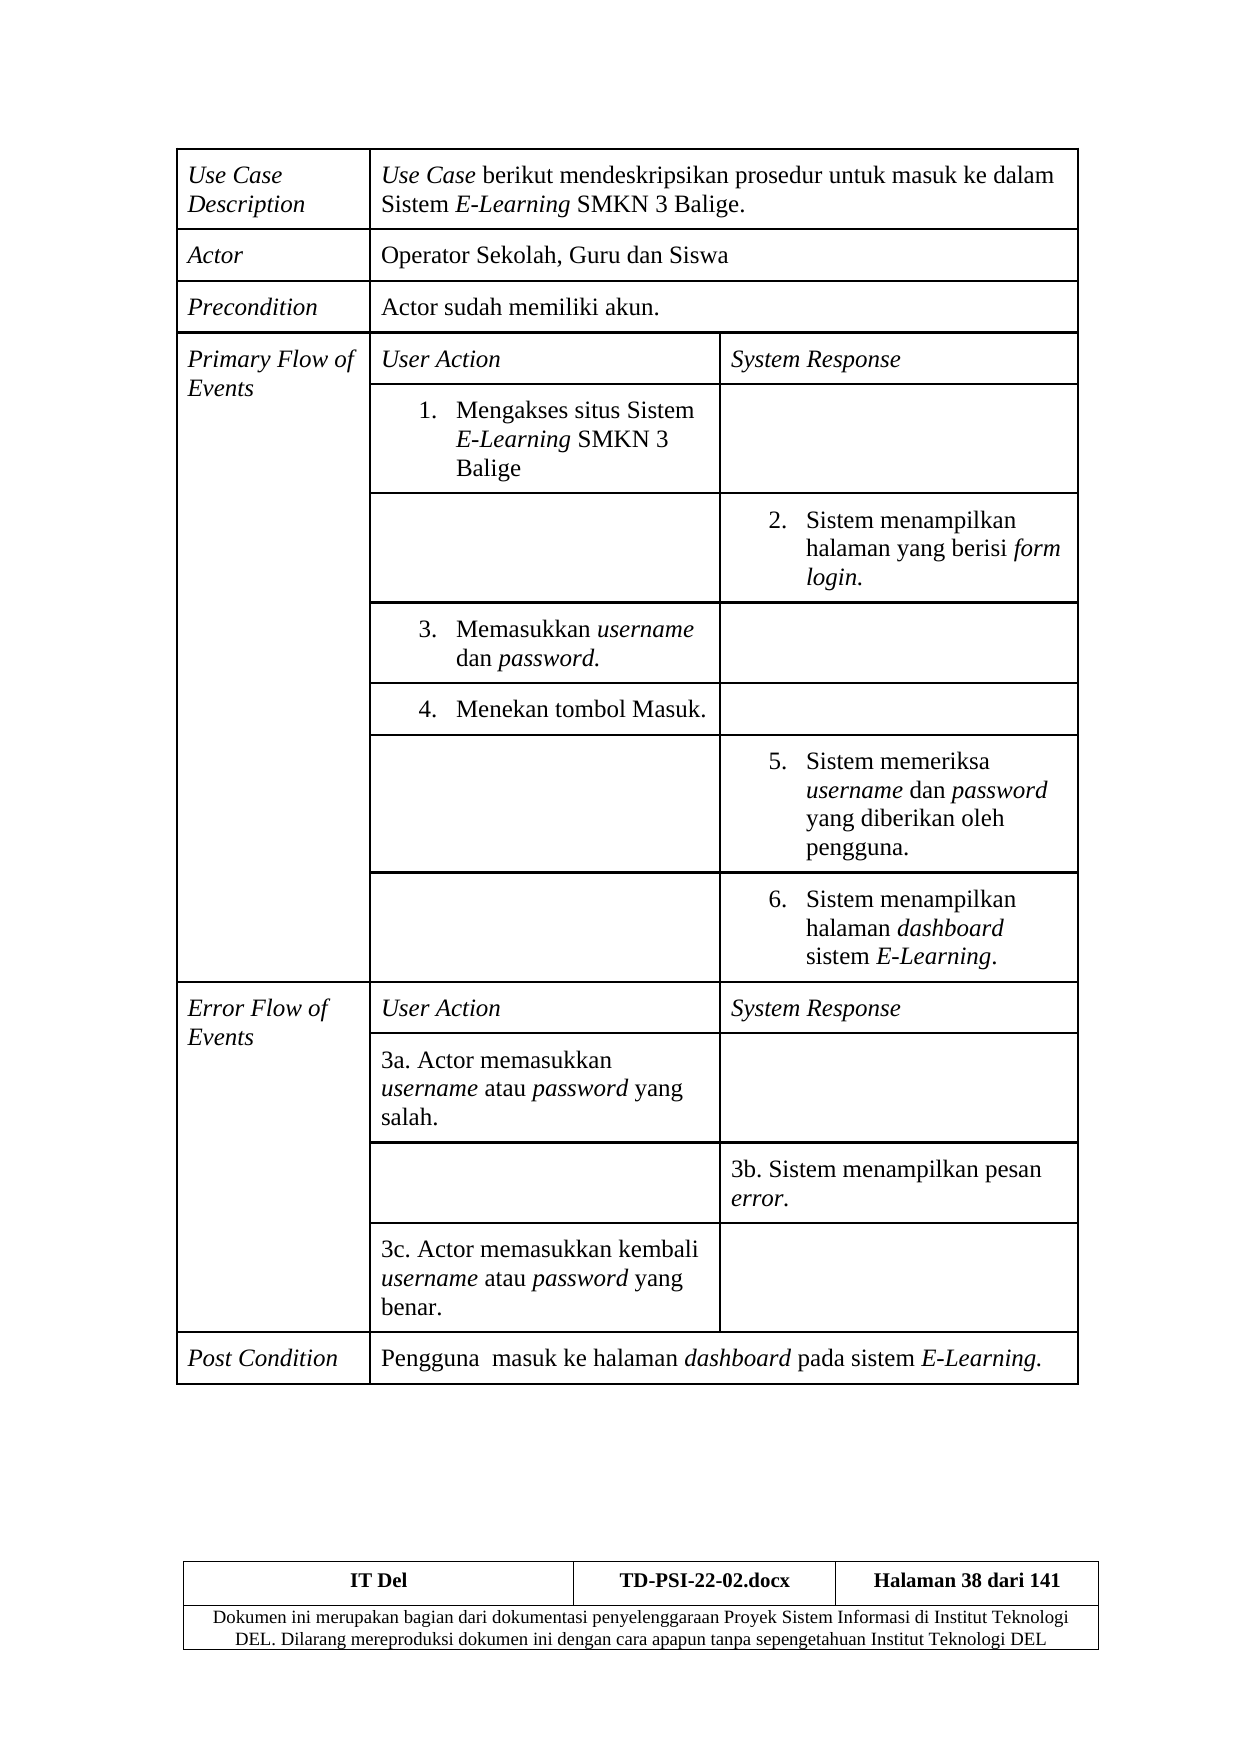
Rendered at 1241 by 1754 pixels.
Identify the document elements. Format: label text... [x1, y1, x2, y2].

table_cell Sistem menampilkan halaman yang berisi form login. [721, 494, 1077, 601]
table_cell Sistem memeriksa username dan password yang diberikan oleh pengguna. [721, 736, 1077, 871]
table_cell [371, 874, 719, 981]
table_cell 3a. Actor memasukkan username atau password yang salah. [371, 1034, 719, 1141]
table_cell Precondition [178, 282, 369, 331]
table_cell Post Condition [178, 1333, 369, 1383]
table_cell Primary Flow of Events [178, 334, 369, 981]
table_cell [371, 494, 719, 601]
table_cell 3b. Sistem menampilkan pesan error. [721, 1144, 1077, 1222]
table_cell Actor [178, 230, 369, 280]
table_cell [721, 1034, 1077, 1141]
table_cell Operator Sekolah, Guru dan Siswa [371, 230, 1077, 280]
table_cell [371, 736, 719, 871]
table_cell Mengakses situs Sistem E-Learning SMKN 3 Balige [371, 385, 719, 492]
table_cell User Action [371, 983, 719, 1032]
table_cell Memasukkan username dan password. [371, 604, 719, 682]
table_cell Error Flow of Events [178, 983, 369, 1331]
table_cell Menekan tombol Masuk. [371, 684, 719, 733]
table_cell [721, 1224, 1077, 1331]
table_cell Sistem menampilkan halaman dashboard sistem E-Learning. [721, 874, 1077, 981]
table_cell 3c. Actor memasukkan kembali username atau password yang benar. [371, 1224, 719, 1331]
table_cell System Response [721, 983, 1077, 1032]
table_cell [721, 684, 1077, 733]
table_cell Use Case Description [178, 150, 369, 228]
table_cell System Response [721, 334, 1077, 383]
table_cell Pengguna masuk ke halaman dashboard pada sistem E-Learning. [371, 1333, 1077, 1383]
table_cell [721, 604, 1077, 682]
table_cell [371, 1144, 719, 1222]
table_cell Actor sudah memiliki akun. [371, 282, 1077, 331]
table_cell User Action [371, 334, 719, 383]
table_cell [721, 385, 1077, 492]
table_cell Use Case berikut mendeskripsikan prosedur untuk masuk ke dalam Sistem E-Learning SMKN 3 Balige. [371, 150, 1077, 228]
